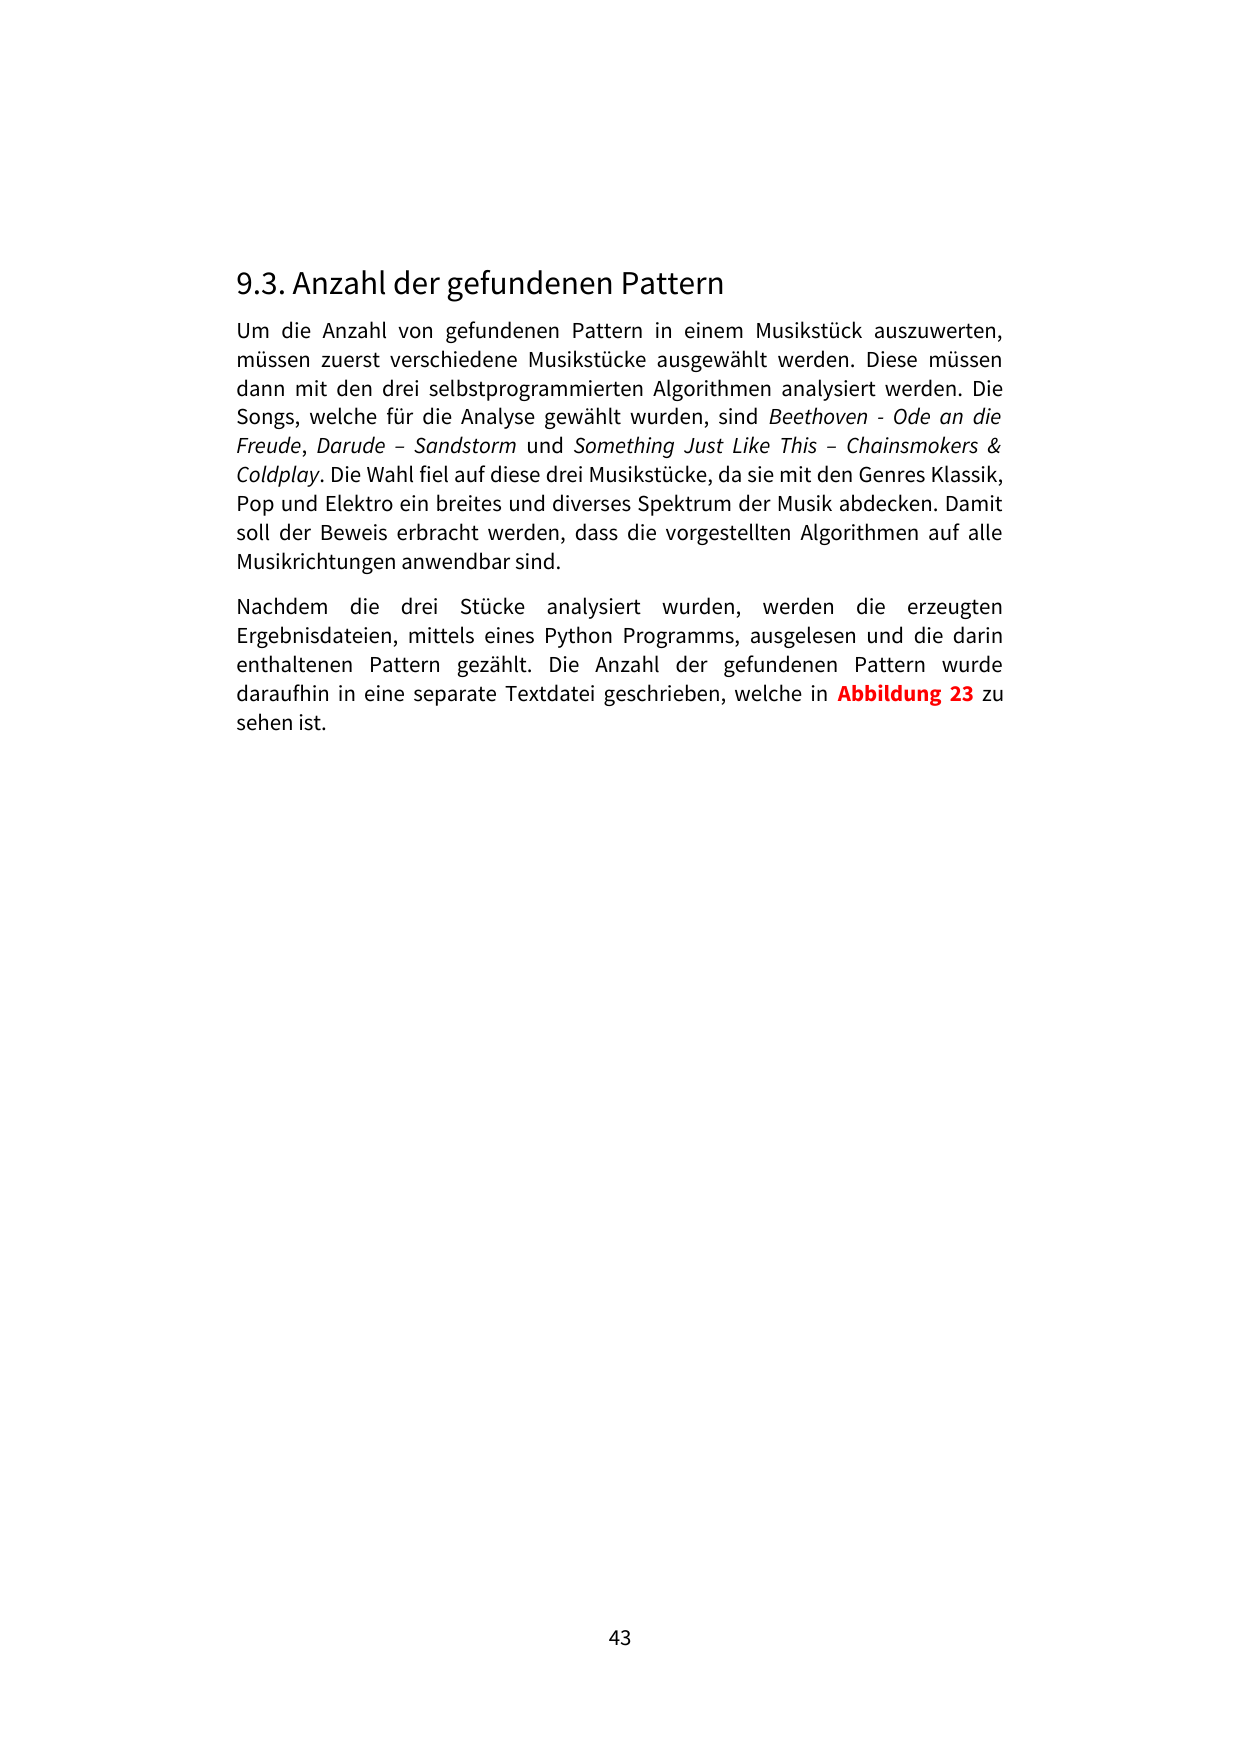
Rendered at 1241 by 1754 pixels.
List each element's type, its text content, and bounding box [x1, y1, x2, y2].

text Um die Anzahl von gefundenen Pattern in einem Musikstück auszuwerten, müssen zuerst verschiedene Musikstücke ausgewählt werden. Diese müssen dann mit den drei selbstprogrammierten Algorithmen analysiert werden. Die Songs, welche für die Analyse gewählt wurden, sind Beethoven - Ode an die Freude, Darude – Sandstorm und Something Just Like This – Chainsmokers & Coldplay. Die Wahl fiel auf diese drei Musikstücke, da sie mit den Genres Klassik, Pop und Elektro ein breites und diverses Spektrum der Musik abdecken. Damit soll der Beweis erbracht werden, dass die vorgestellten Algorithmen auf alle Musikrichtungen anwendbar sind. [236, 316, 1004, 575]
subtitle 9.3. Anzahl der gefundenen Pattern [236, 261, 1004, 303]
text Nachdem die drei Stücke analysiert wurden, werden die erzeugten Ergebnisdateien, mittels eines Python Programms, ausgelesen und die darin enthaltenen Pattern gezählt. Die Anzahl der gefundenen Pattern wurde daraufhin in eine separate Textdatei geschrieben, welche in Abbildung 23 zu sehen ist. [236, 592, 1004, 736]
